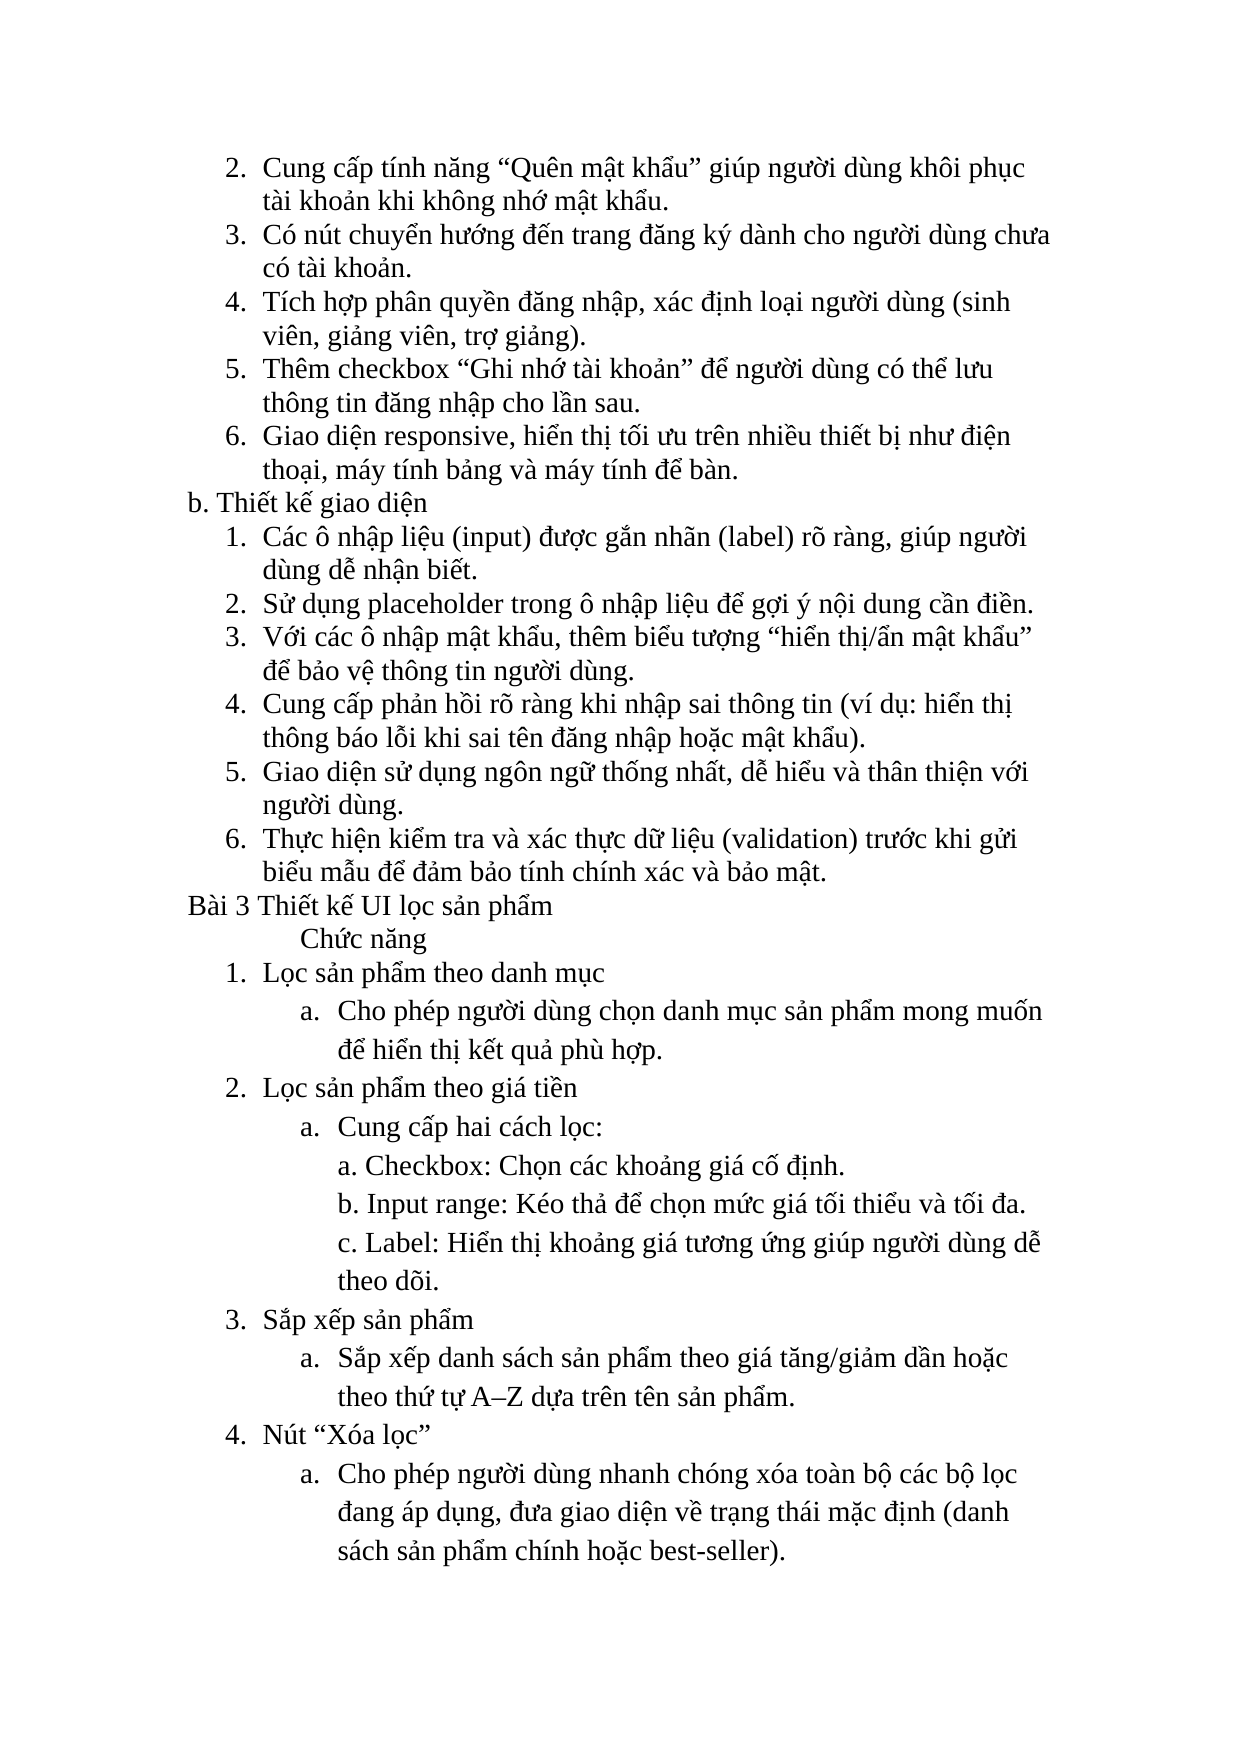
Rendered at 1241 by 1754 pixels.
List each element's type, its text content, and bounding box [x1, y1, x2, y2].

list Cung cấp tính năng “Quên mật khẩu” giúp người dùng khôi phục tài khoản khi không nhớ mật khẩu. [225, 150, 1053, 217]
text b. Thiết kế giao diện [187, 485, 1053, 519]
list Cung cấp phản hồi rõ ràng khi nhập sai thông tin (ví dụ: hiển thị thông báo lỗi khi sai tên đăng nhập hoặc mật khẩu). [225, 687, 1053, 754]
list Tích hợp phân quyền đăng nhập, xác định loại người dùng (sinh viên, giảng viên, trợ giảng). [225, 284, 1053, 351]
list Giao diện responsive, hiển thị tối ưu trên nhiều thiết bị như điện thoại, máy tính bảng và máy tính để bàn. [225, 418, 1053, 485]
list Lọc sản phẩm theo giá tiền [225, 1071, 1053, 1104]
list Nút “Xóa lọc” [225, 1417, 1053, 1451]
list Có nút chuyển hướng đến trang đăng ký dành cho người dùng chưa có tài khoản. [225, 217, 1053, 284]
list Với các ô nhập mật khẩu, thêm biểu tượng “hiển thị/ẩn mật khẩu” để bảo vệ thông tin người dùng. [225, 619, 1053, 687]
list Sử dụng placeholder trong ô nhập liệu để gợi ý nội dung cần điền. [225, 586, 1053, 619]
list Sắp xếp sản phẩm [225, 1302, 1053, 1335]
list Cho phép người dùng nhanh chóng xóa toàn bộ các bộ lọc đang áp dụng, đưa giao diện về trạng thái mặc định (danh sách sản phẩm chính hoặc best-seller). [300, 1456, 1053, 1567]
list Cung cấp hai cách lọc: a. Checkbox: Chọn các khoảng giá cố định. b. Input range: Kéo thả để chọn mức giá tối thiểu và tối đa. c. Label: Hiển thị khoảng giá tương ứng giúp người dùng dễ theo dõi. [300, 1109, 1053, 1297]
list Giao diện sử dụng ngôn ngữ thống nhất, dễ hiểu và thân thiện với người dùng. [225, 754, 1053, 821]
list Các ô nhập liệu (input) được gắn nhãn (label) rõ ràng, giúp người dùng dễ nhận biết. [225, 519, 1053, 586]
list Thêm checkbox “Ghi nhớ tài khoản” để người dùng có thể lưu thông tin đăng nhập cho lần sau. [225, 351, 1053, 418]
text Bài 3 Thiết kế UI lọc sản phẩm [187, 888, 1053, 921]
text Chức năng [300, 921, 1053, 955]
list Sắp xếp danh sách sản phẩm theo giá tăng/giảm dần hoặc theo thứ tự A–Z dựa trên tên sản phẩm. [300, 1340, 1053, 1412]
list Thực hiện kiểm tra và xác thực dữ liệu (validation) trước khi gửi biểu mẫu để đảm bảo tính chính xác và bảo mật. [225, 821, 1053, 888]
list Cho phép người dùng chọn danh mục sản phẩm mong muốn để hiển thị kết quả phù hợp. [300, 993, 1053, 1066]
list Lọc sản phẩm theo danh mục [225, 955, 1053, 988]
